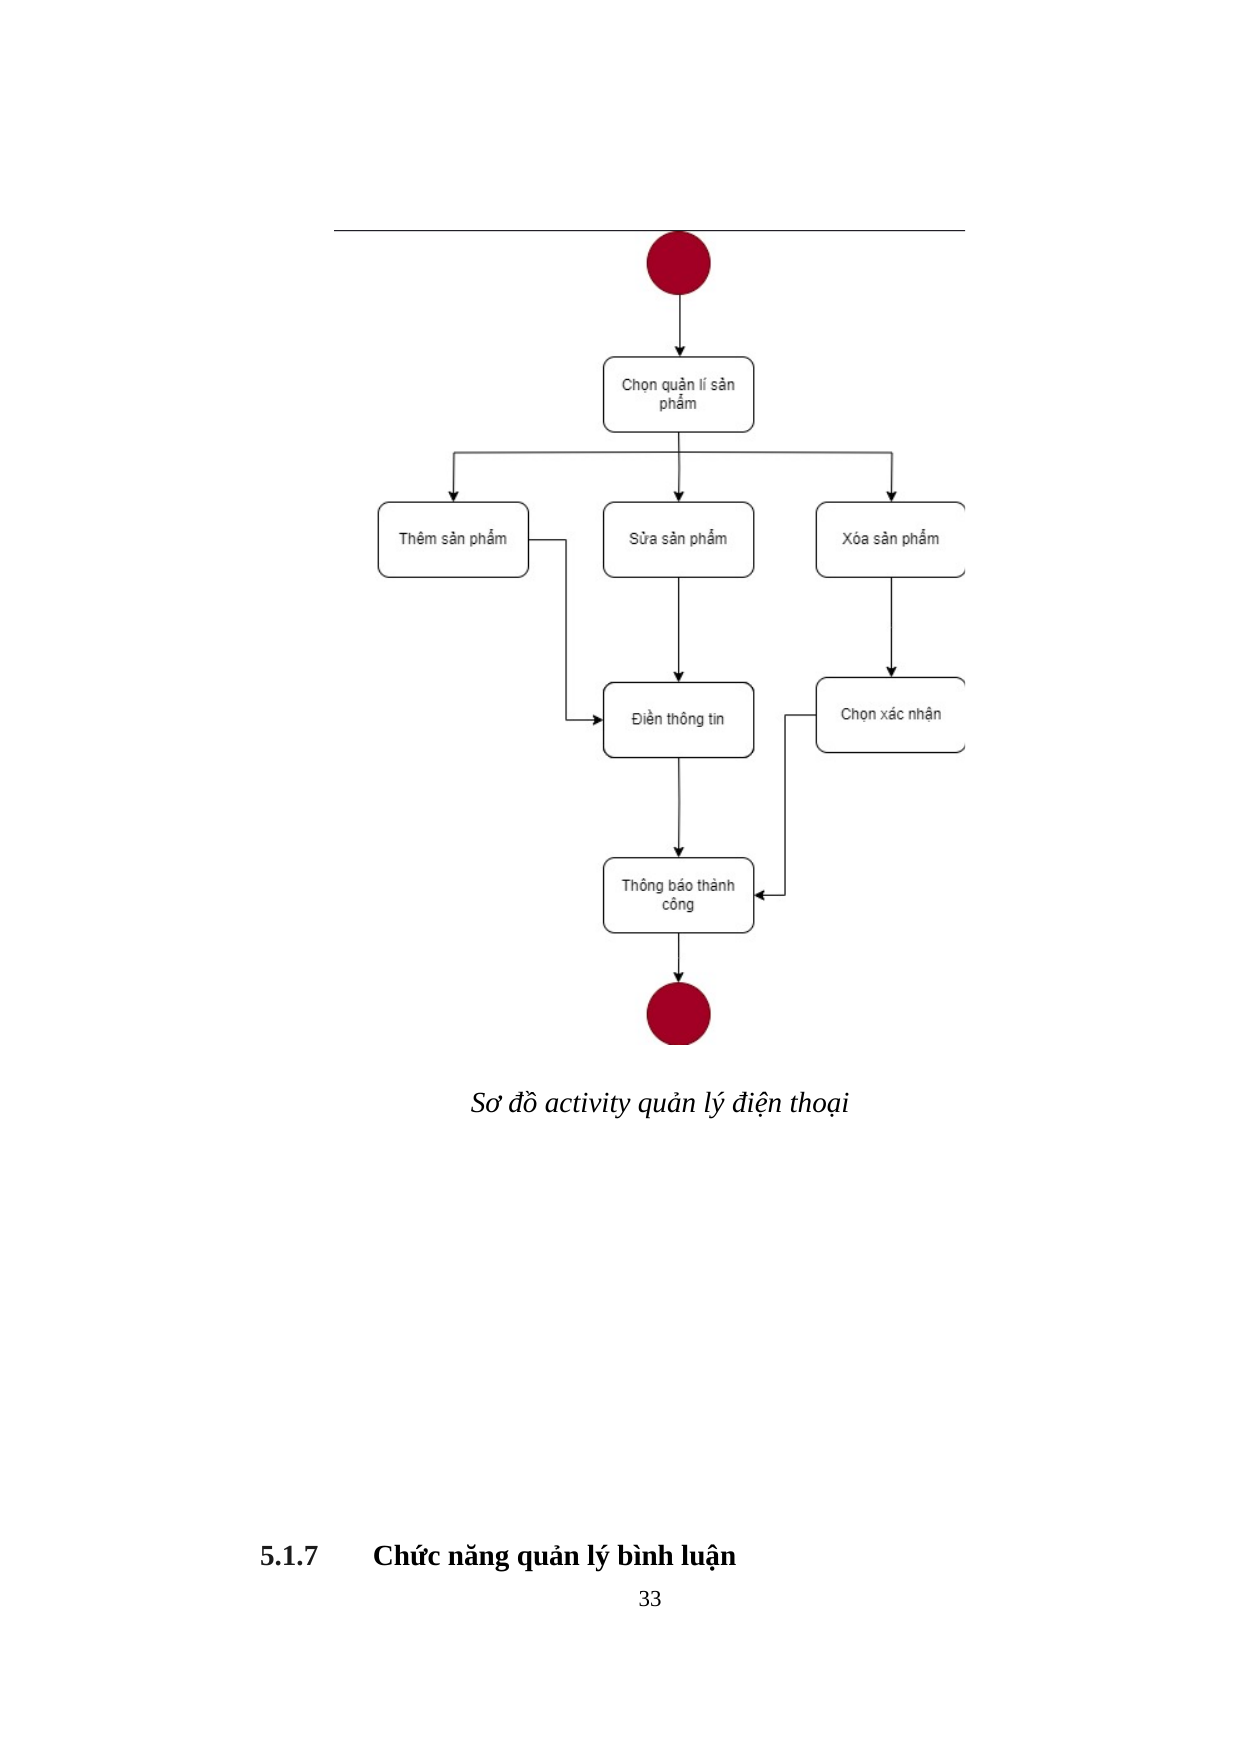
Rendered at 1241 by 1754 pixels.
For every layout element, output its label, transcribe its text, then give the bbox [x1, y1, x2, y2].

text Sơ đồ activity quản lý điện thoại [273, 1085, 1050, 1119]
picture [334, 230, 966, 1045]
subtitle Chức năng quản lý bình luận [260, 1538, 1152, 1572]
